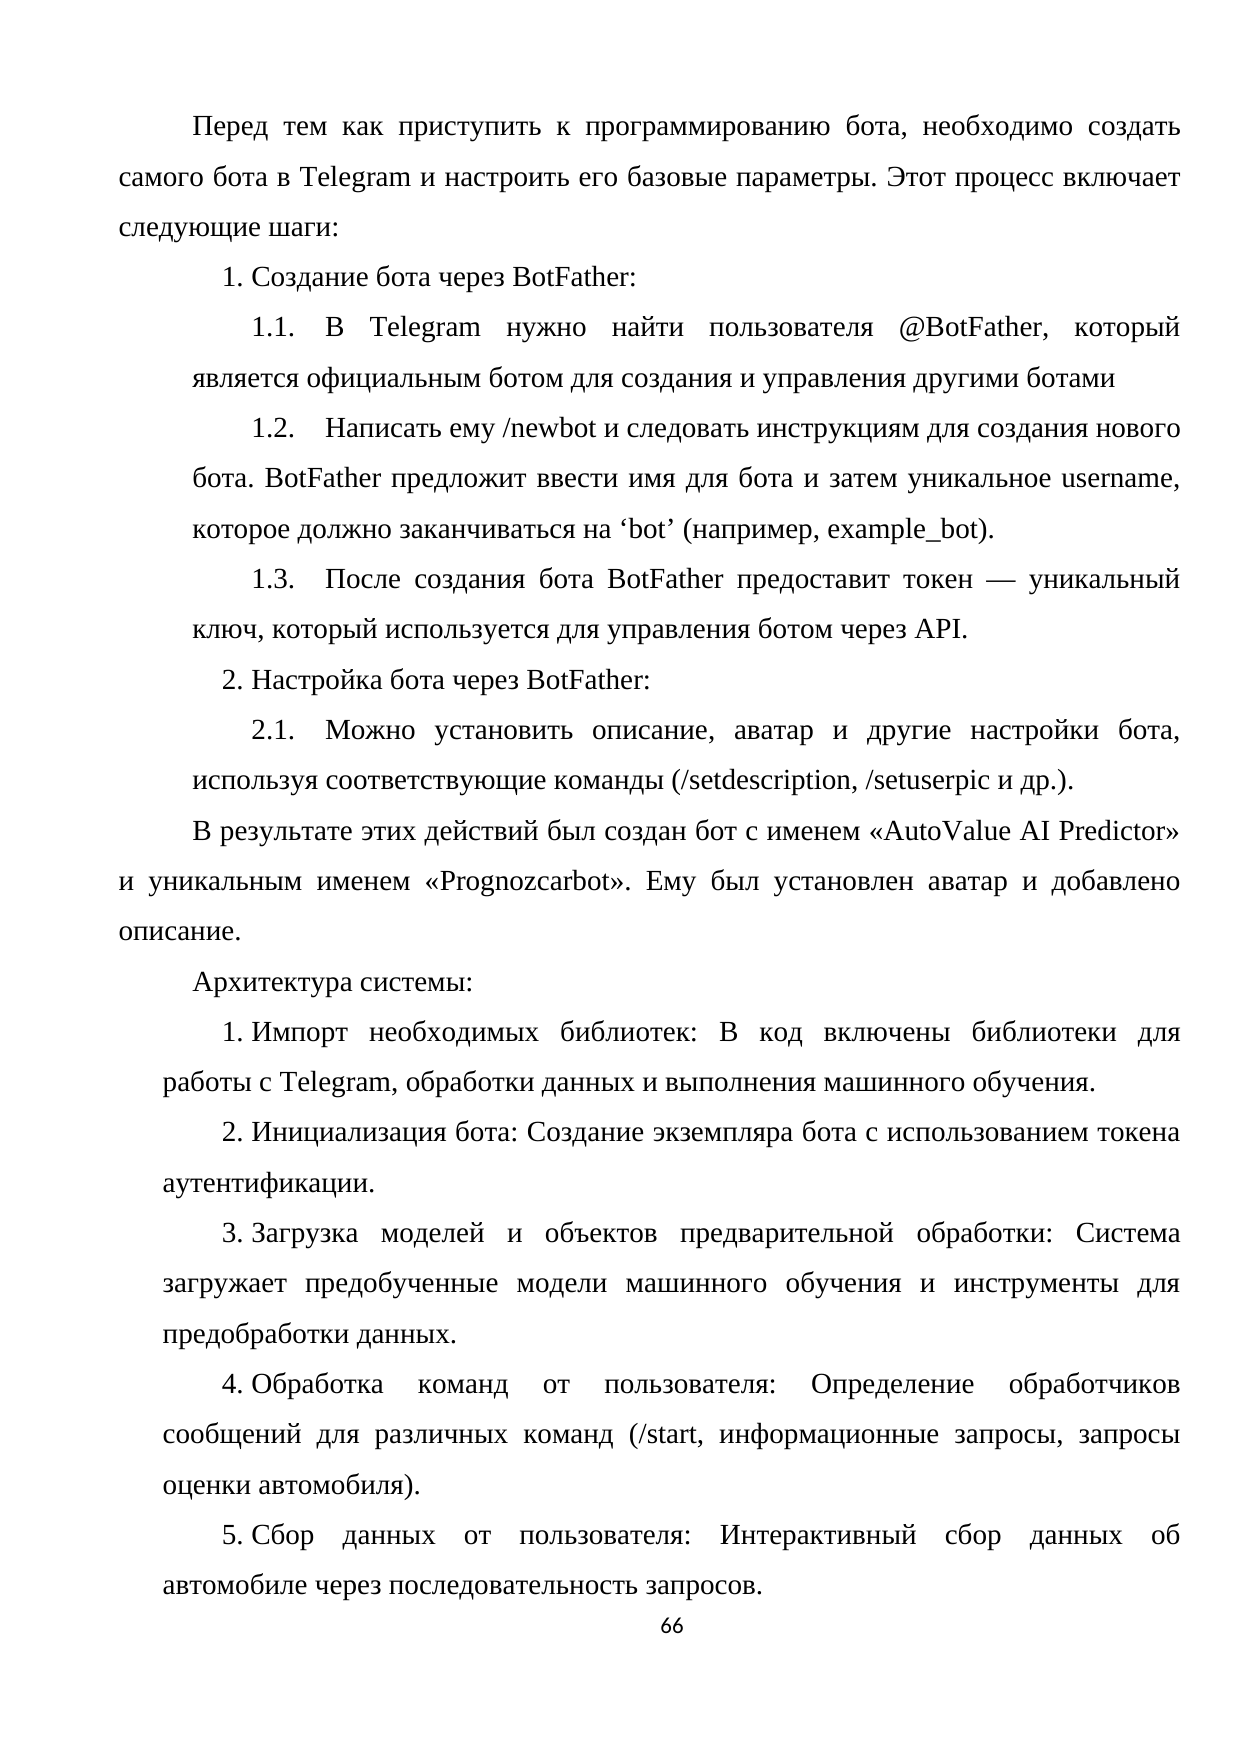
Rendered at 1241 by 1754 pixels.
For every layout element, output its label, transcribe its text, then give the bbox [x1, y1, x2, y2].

list Обработка команд от пользователя: Определение обработчиков сообщений для различных команд (/start, информационные запросы, запросы оценки автомобиля). [162, 1366, 1181, 1500]
list Сбор данных от пользователя: Интерактивный сбор данных об автомобиле через последовательность запросов. [162, 1517, 1181, 1601]
text Архитектура системы: [118, 964, 1181, 997]
list Создание бота через BotFather: [162, 259, 1181, 293]
list Можно установить описание, аватар и другие настройки бота, используя соответствующие команды (/setdescription, /setuserpic и др.). [192, 712, 1181, 796]
list В Telegram нужно найти пользователя @BotFather, который является официальным ботом для создания и управления другими ботами [192, 309, 1181, 393]
list Написать ему /newbot и следовать инструкциям для создания нового бота. BotFather предложит ввести имя для бота и затем уникальное username, которое должно заканчиваться на ‘bot’ (например, example_bot). [192, 410, 1181, 544]
list Настройка бота через BotFather: [162, 662, 1181, 695]
list После создания бота BotFather предоставит токен — уникальный ключ, который используется для управления ботом через API. [192, 561, 1181, 645]
text Перед тем как приступить к программированию бота, необходимо создать самого бота в Telegram и настроить его базовые параметры. Этот процесс включает следующие шаги: [118, 108, 1181, 242]
list Импорт необходимых библиотек: В код включены библиотеки для работы с Telegram, обработки данных и выполнения машинного обучения. [162, 1014, 1181, 1098]
list Загрузка моделей и объектов предварительной обработки: Система загружает предобученные модели машинного обучения и инструменты для предобработки данных. [162, 1215, 1181, 1349]
text В результате этих действий был создан бот с именем «AutoValue AI Predictor» и уникальным именем «Prognozcarbot». Ему был установлен аватар и добавлено описание. [118, 813, 1181, 947]
list Инициализация бота: Создание экземпляра бота с использованием токена аутентификации. [162, 1114, 1181, 1198]
